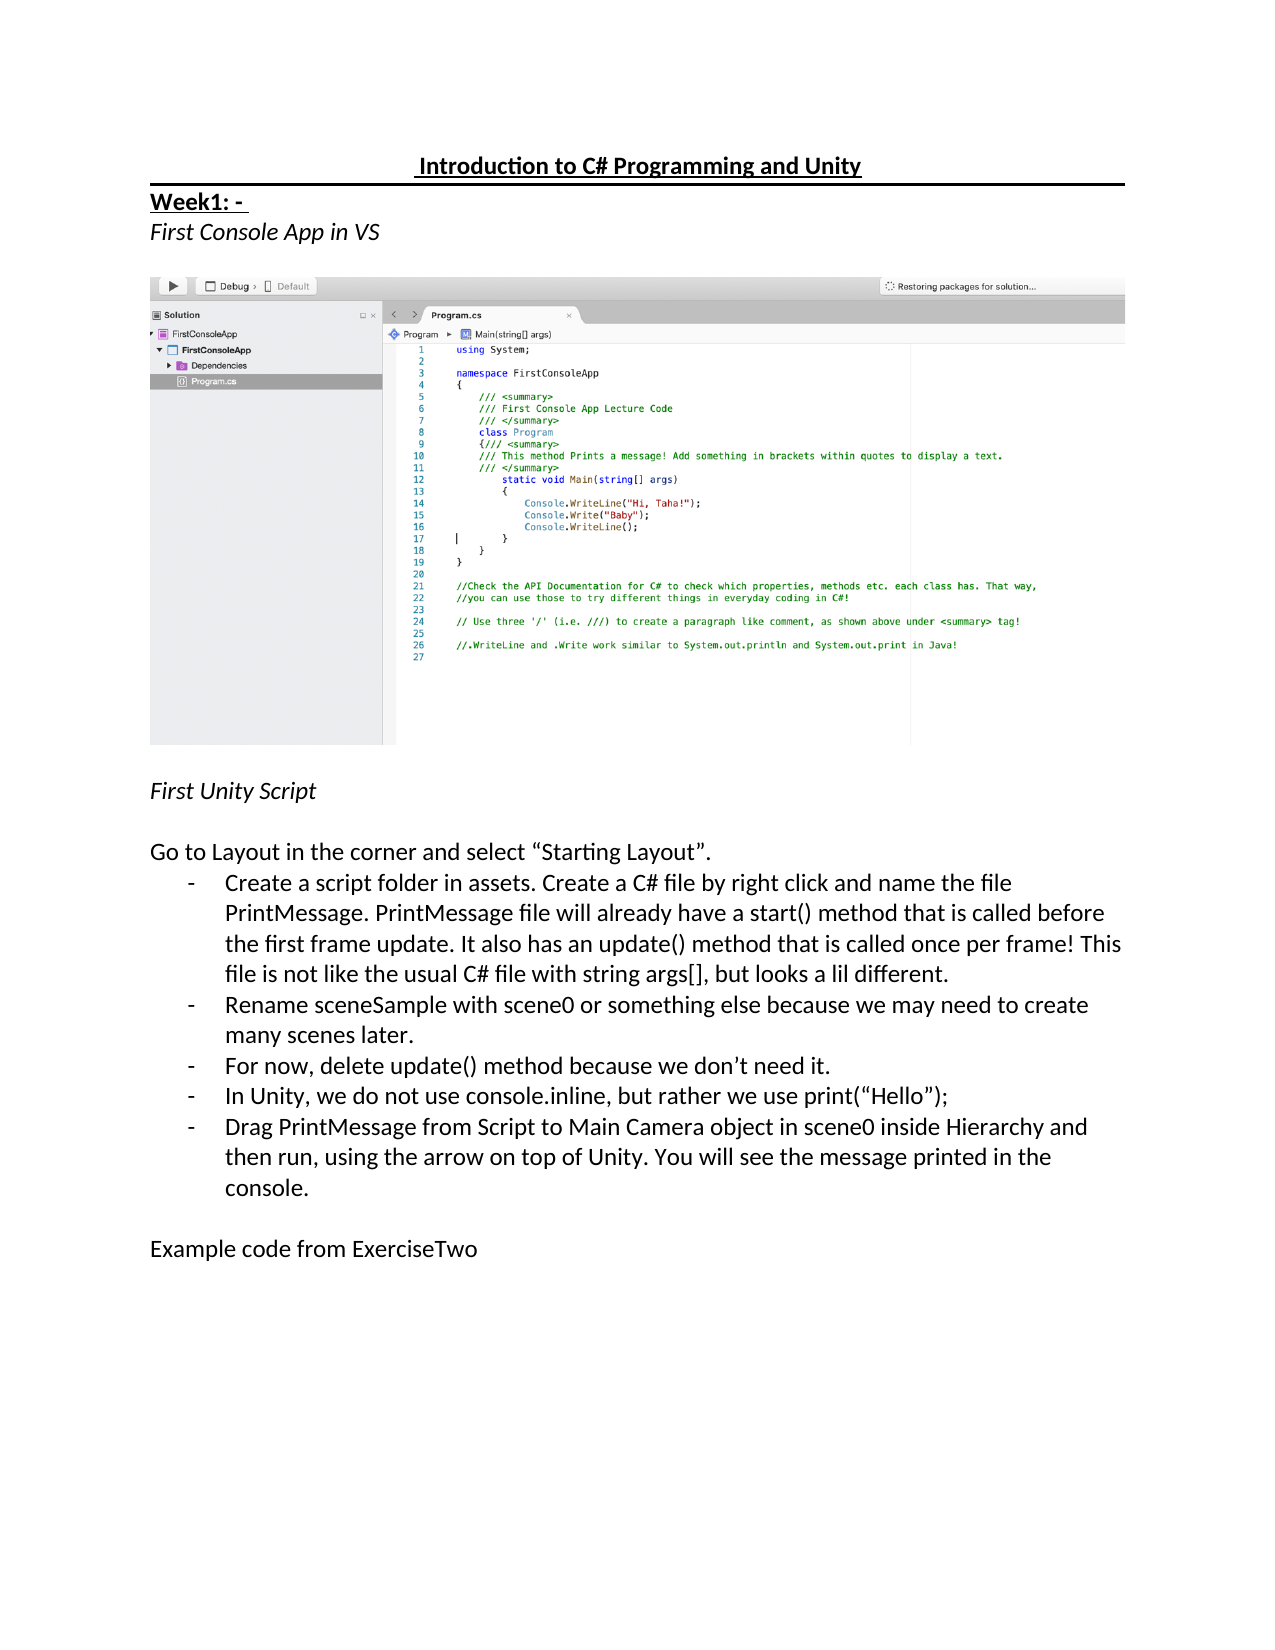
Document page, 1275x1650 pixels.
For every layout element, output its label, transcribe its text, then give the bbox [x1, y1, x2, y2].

text Example code from ExerciseTwo [150, 1233, 1125, 1263]
text First Console App in VS [150, 216, 1125, 247]
list Create a script folder in assets. Create a C# file by right click and name the file PrintMessage. PrintMessage file will already have a start() method that is called before the first frame update. It also has an update() method that is called once per frame! This file is not like the usual C# file with string args[], but looks a lil different. [187, 867, 1125, 989]
text First Unity Script [150, 775, 1125, 806]
text Week1: - [150, 186, 1125, 216]
text Introduction to C# Programming and Unity [150, 150, 1125, 183]
picture [150, 277, 1125, 745]
list Rename sceneSample with scene0 or something else because we may need to create many scenes later. [187, 989, 1125, 1050]
list In Unity, we do not use console.inline, but rather we use print(“Hello”); [187, 1080, 1125, 1111]
list Drag PrintMessage from Script to Main Camera object in scene0 inside Hierarchy and then run, using the arrow on top of Unity. You will see the message printed in the console. [187, 1111, 1125, 1202]
text Go to Layout in the corner and select “Starting Layout”. [150, 836, 1125, 867]
list For now, delete update() method because we don’t need it. [187, 1050, 1125, 1080]
